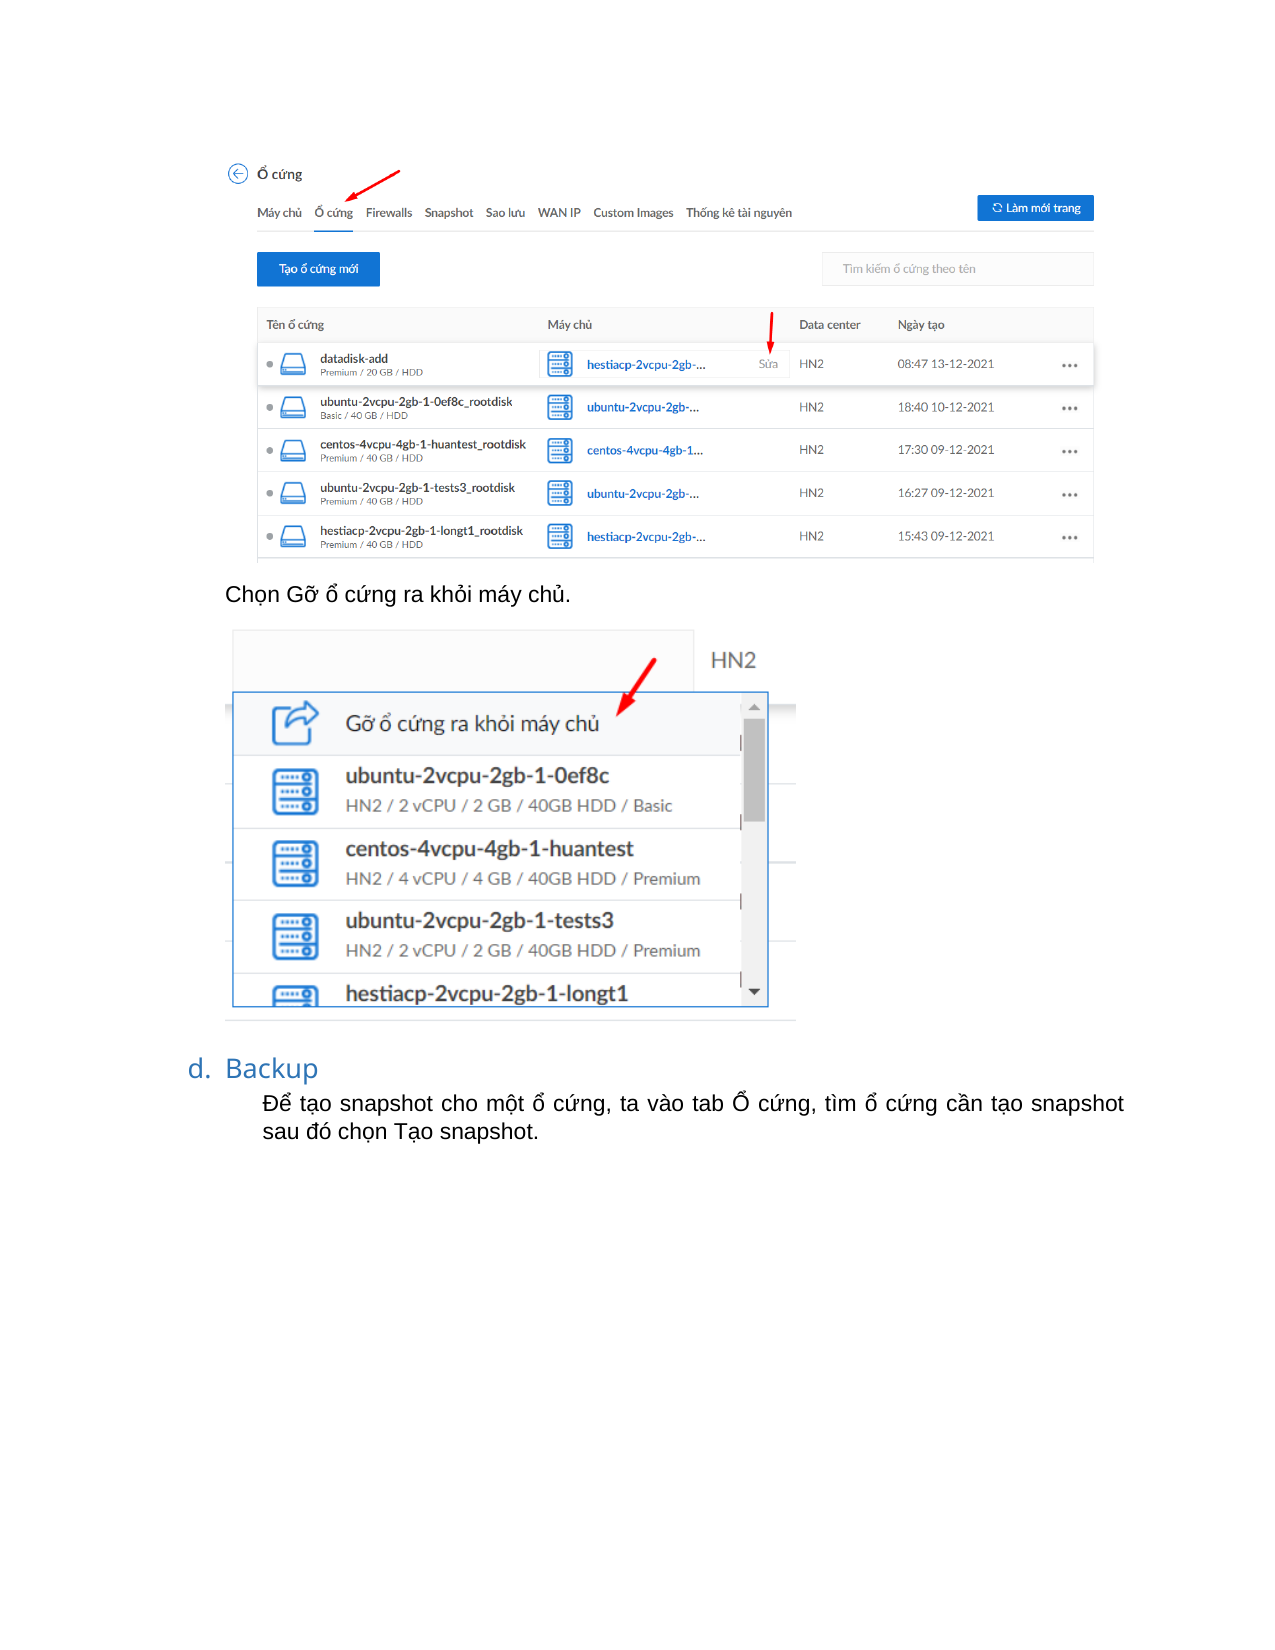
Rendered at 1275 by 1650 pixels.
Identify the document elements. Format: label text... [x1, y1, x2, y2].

picture [225, 150, 1125, 563]
picture [225, 626, 796, 1031]
text Chọn Gỡ ổ cứng ra khỏi máy chủ. [150, 581, 1125, 607]
text Để tạo snapshot cho một ổ cứng, ta vào tab Ổ cứng, tìm ổ cứng cần tạo snapshot sau đó chọn Tạo snapshot. [262, 1089, 1125, 1144]
subtitle Backup [187, 1050, 1125, 1087]
